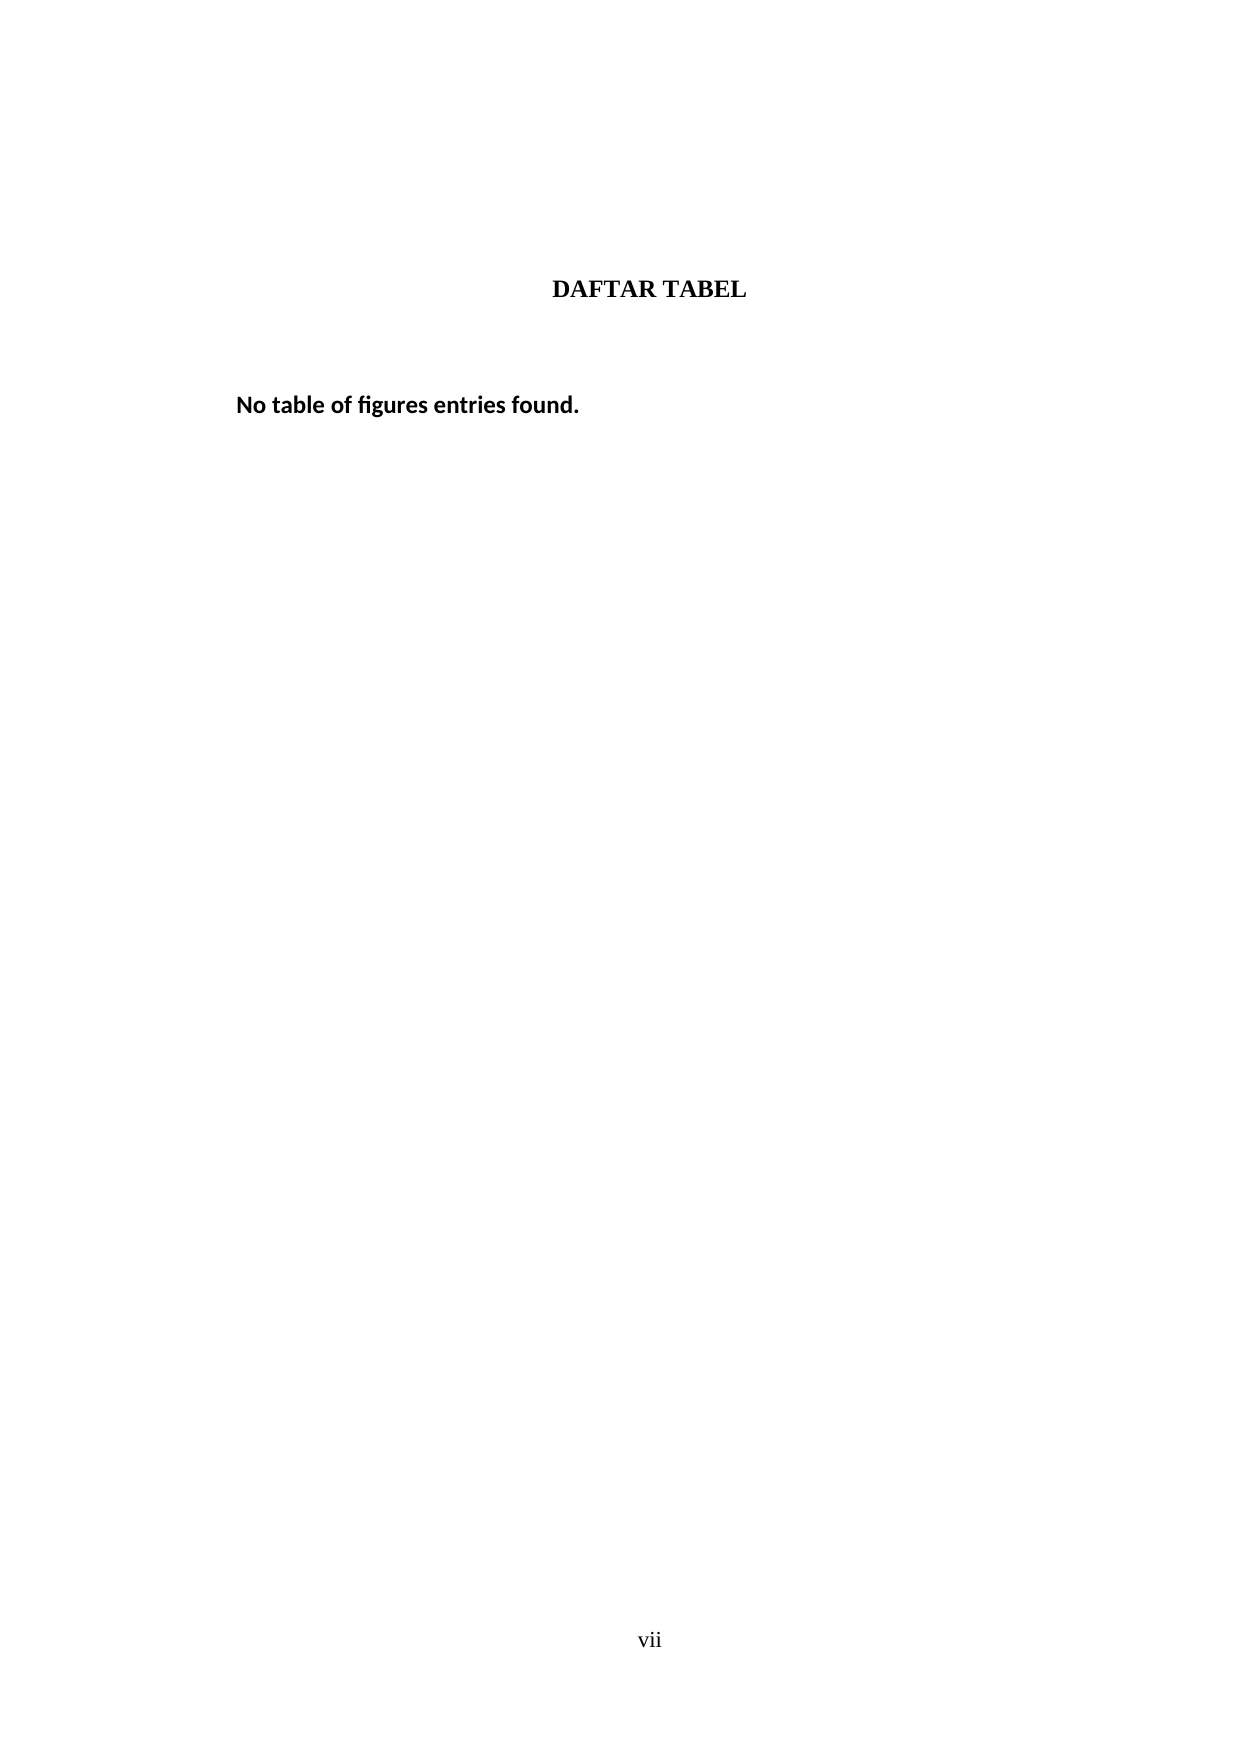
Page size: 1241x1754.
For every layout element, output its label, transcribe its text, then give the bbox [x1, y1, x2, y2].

text No table of figures entries found. [236, 389, 1063, 420]
subtitle DAFTAR TABEL [236, 274, 1063, 302]
